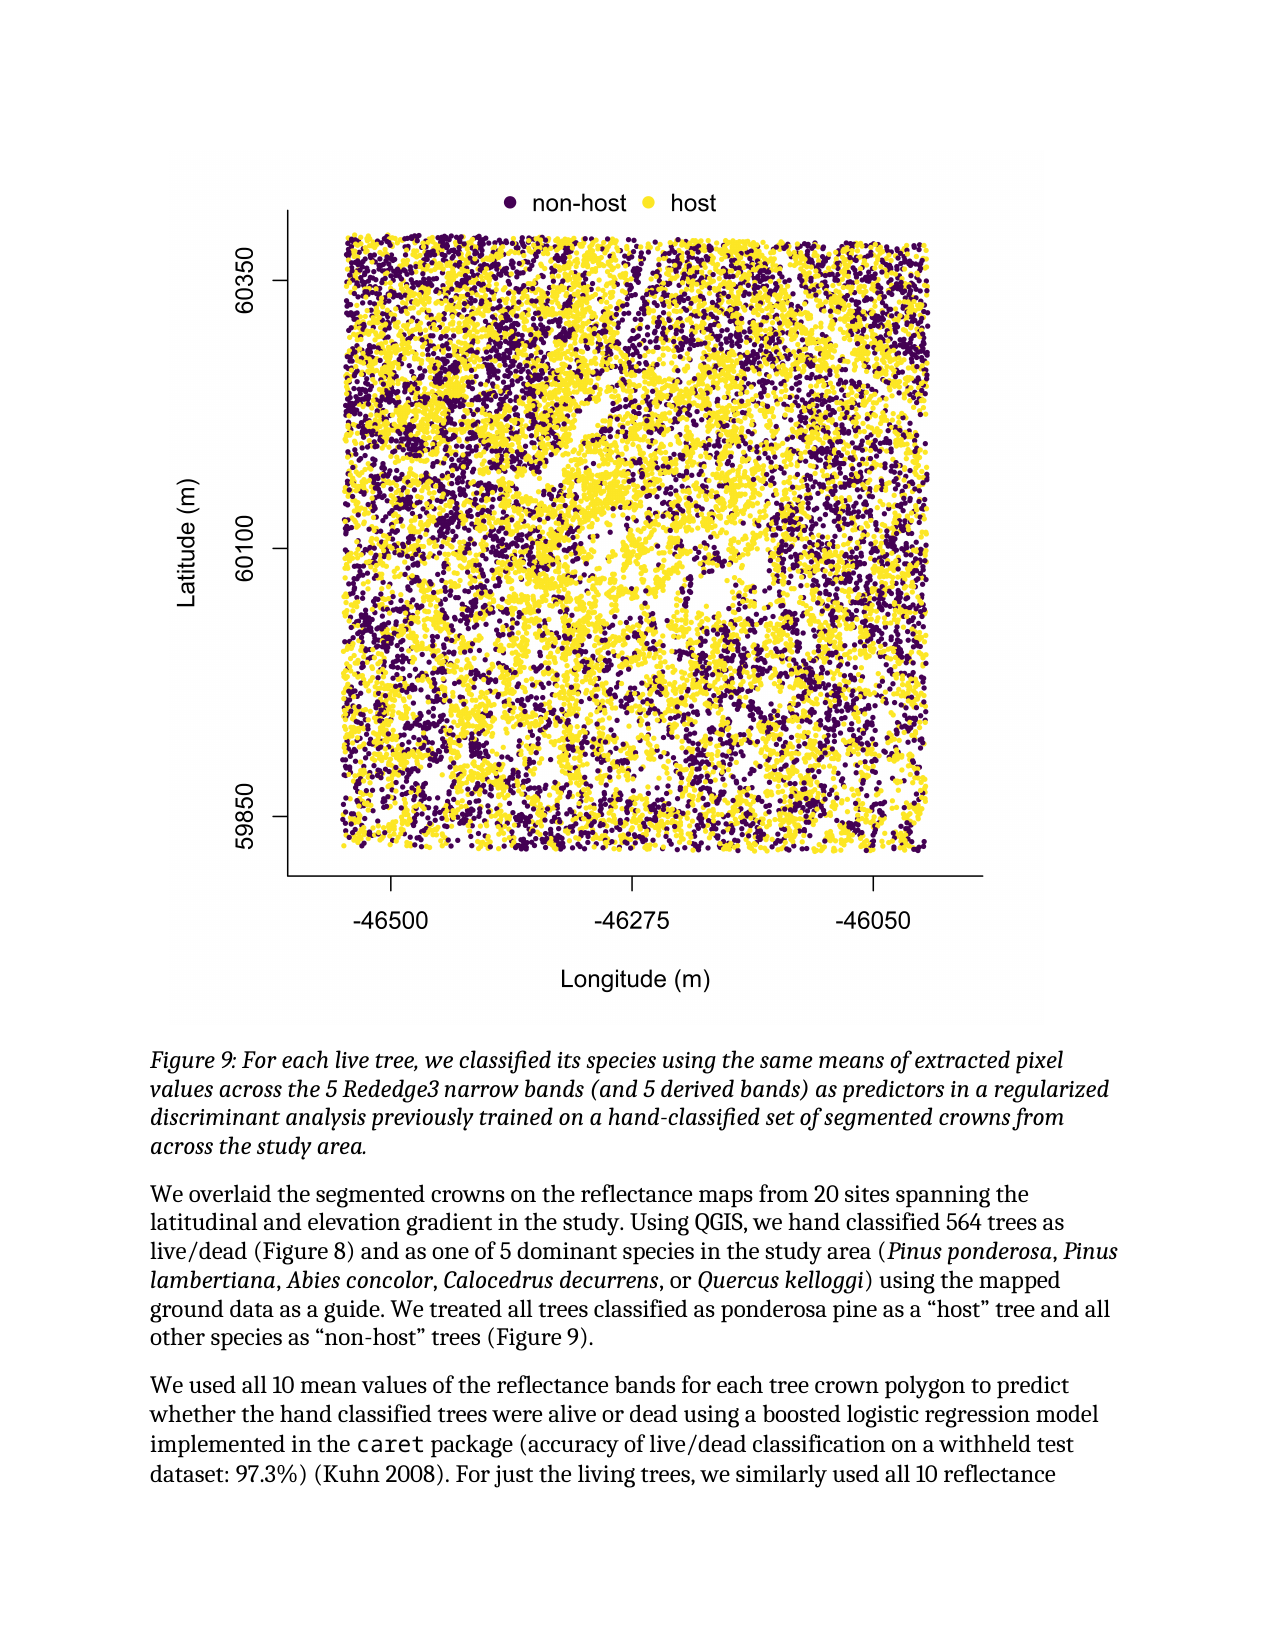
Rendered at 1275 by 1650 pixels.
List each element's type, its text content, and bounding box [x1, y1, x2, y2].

text Figure 9: For each live tree, we classified its species using the same means of extracted pixel values across the 5 Rededge3 narrow bands (and 5 derived bands) as predictors in a regularized discriminant analysis previously trained on a hand-classified set of segmented crowns from across the study area. [150, 1046, 1125, 1161]
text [150, 1371, 1125, 1488]
text We overlaid the segmented crowns on the reflectance maps from 20 sites spanning the latitudinal and elevation gradient in the study. Using QGIS, we hand classified 564 trees as live/dead (Figure 8) and as one of 5 dominant species in the study area (Pinus ponderosa, Pinus lambertiana, Abies concolor, Calocedrus decurrens, or Quercus kelloggi) using the mapped ground data as a guide. We treated all trees classified as ponderosa pine as a “host” tree and all other species as “non-host” trees (Figure 9). [150, 1179, 1125, 1352]
